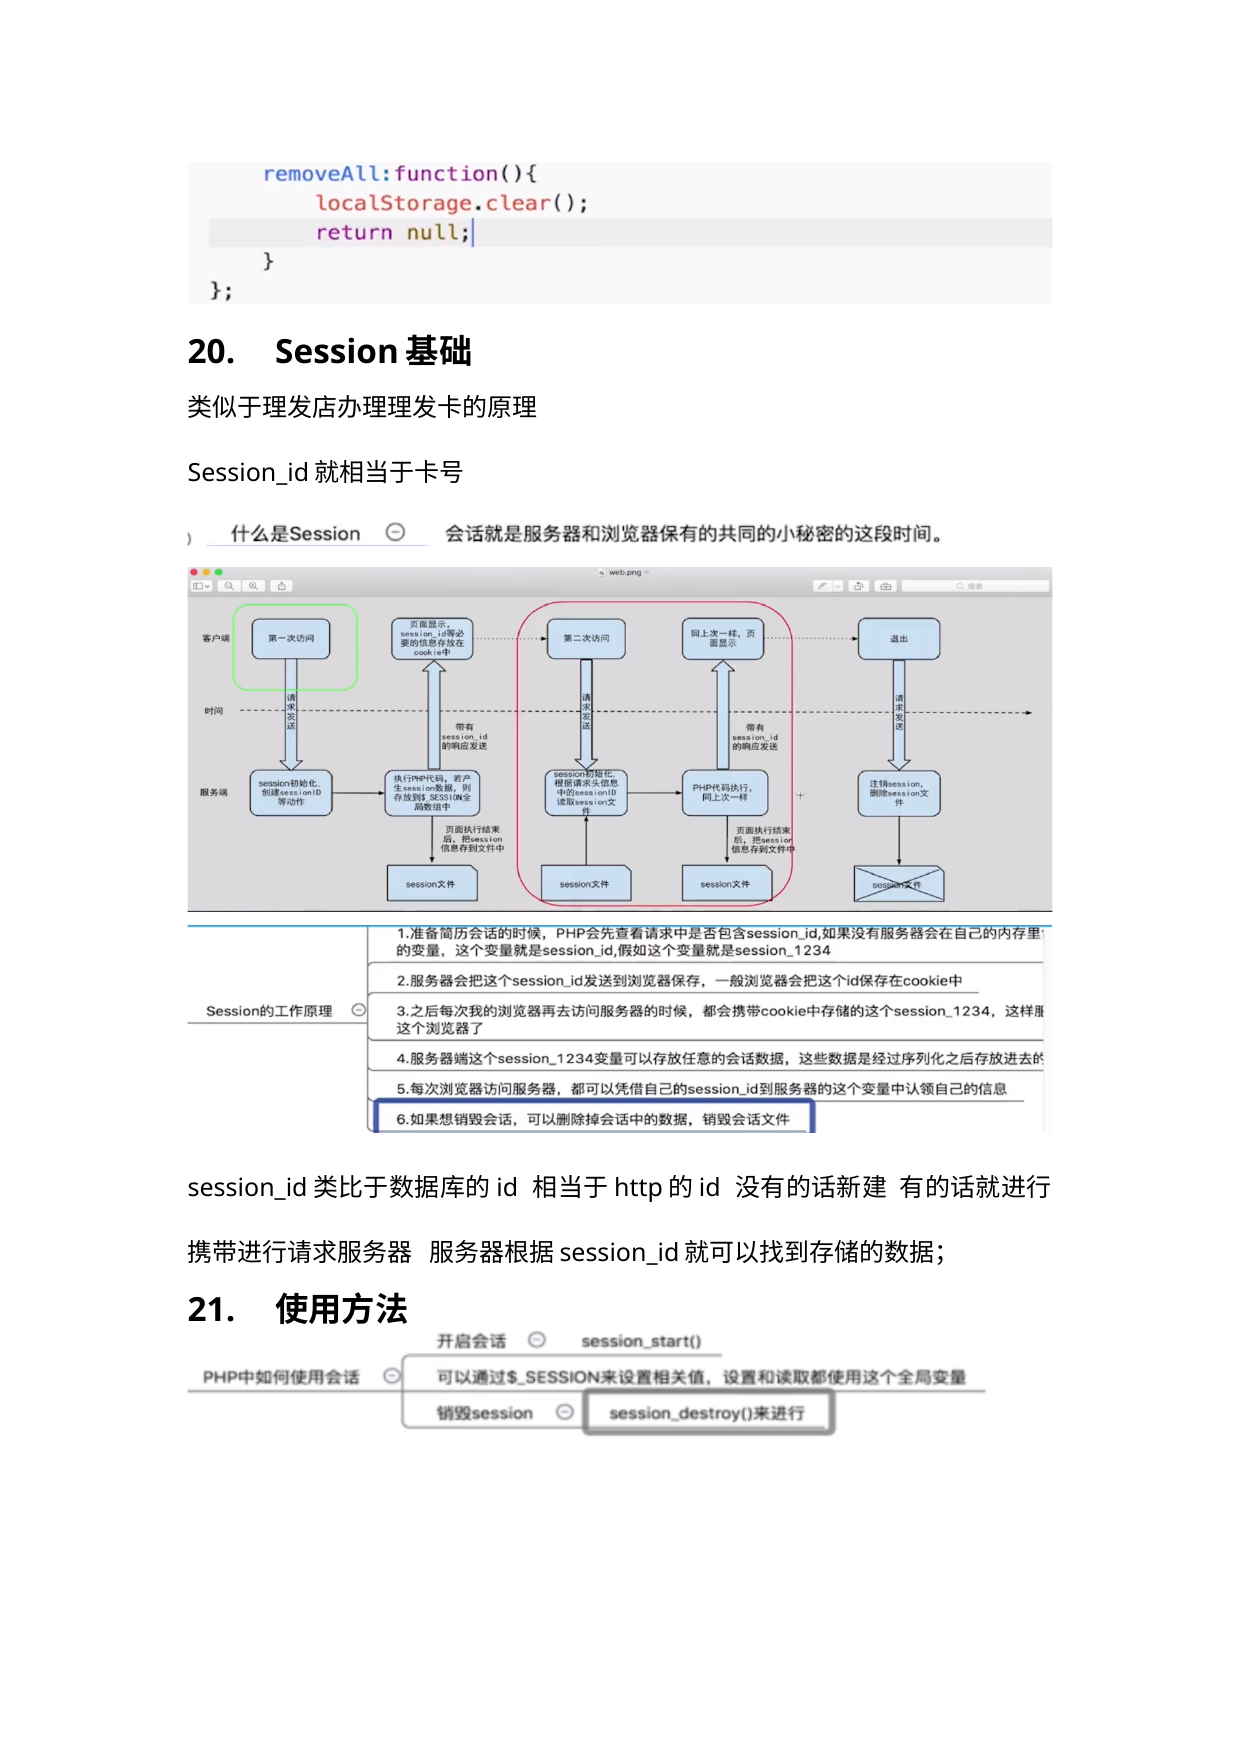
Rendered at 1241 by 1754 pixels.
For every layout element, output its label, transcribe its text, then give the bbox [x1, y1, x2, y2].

text 类似于理发店办理理发卡的原理 [187, 373, 1053, 438]
text Session_id就相当于卡号 [187, 438, 1053, 502]
picture [187, 1331, 1053, 1438]
text session_id类比于数据库的id 相当于http的id 没有的话新建 有的话就进行携带进行请求服务器 服务器根据session_id就可以找到存储的数据； [187, 1153, 1053, 1283]
picture [187, 162, 1053, 304]
picture [187, 925, 1053, 1133]
picture [187, 502, 1053, 546]
subtitle Session基础 [187, 324, 1053, 373]
picture [187, 567, 1053, 912]
subtitle 使用方法 [187, 1283, 1053, 1331]
